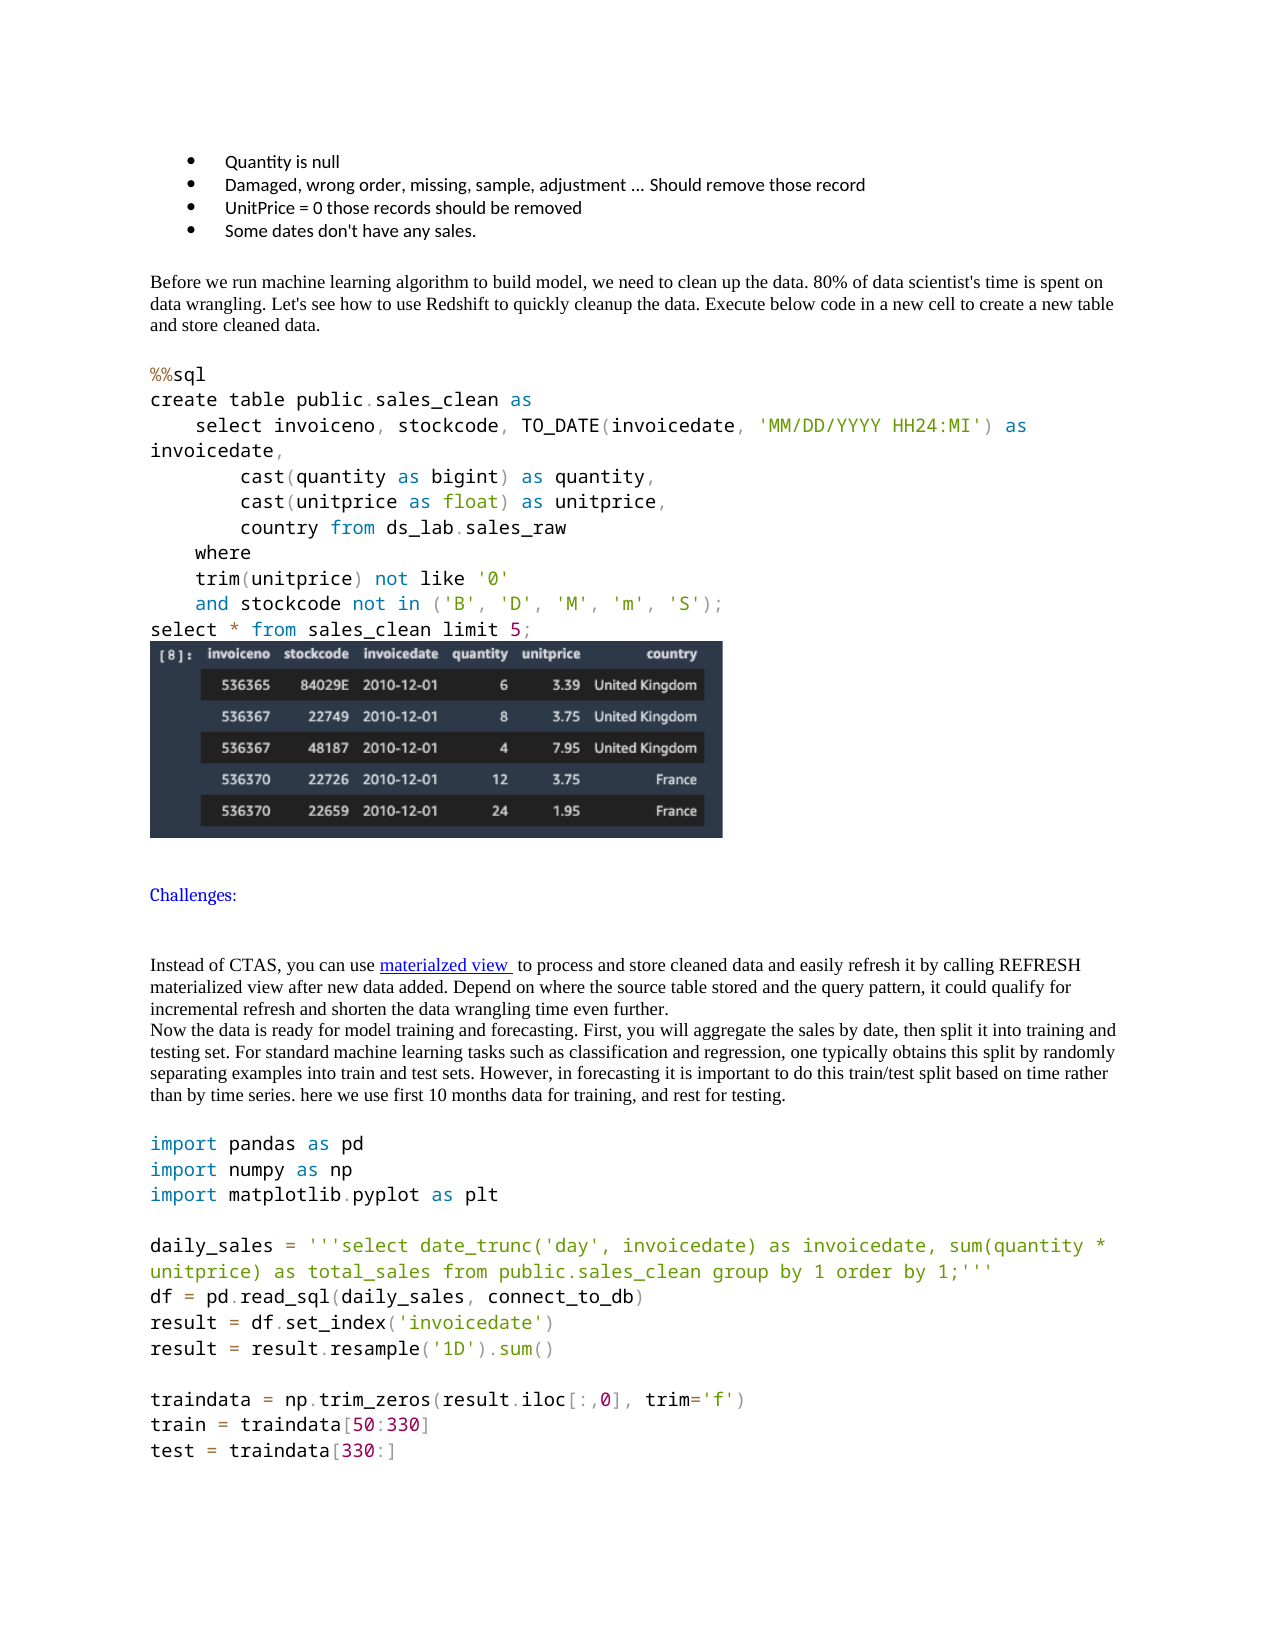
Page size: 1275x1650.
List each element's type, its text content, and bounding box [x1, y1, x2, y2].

text create table public.sales_clean as [150, 387, 1125, 412]
list Quantity is null [187, 150, 1125, 173]
text country from ds_lab.sales_raw [150, 514, 1125, 540]
text import matplotlib.pyplot as plt [150, 1182, 1125, 1207]
text %%sql [150, 361, 1125, 387]
text traindata = np.trim_zeros(result.iloc[:,0], trim='f') [150, 1386, 1125, 1411]
subtitle Challenges: [150, 884, 1125, 906]
text train = traindata[50:330] [150, 1411, 1125, 1437]
text select invoiceno, stockcode, TO_DATE(invoicedate, 'MM/DD/YYYY HH24:MI') as invoicedate, [150, 412, 1125, 463]
list Damaged, wrong order, missing, sample, adjustment ... Should remove those record [187, 173, 1125, 196]
text daily_sales = '''select date_trunc('day', invoicedate) as invoicedate, sum(quantity * unitprice) as total_sales from public.sales_clean group by 1 order by 1;''' [150, 1233, 1125, 1284]
list Some dates don't have any sales. [187, 219, 1125, 242]
text where [150, 540, 1125, 565]
list UnitPrice = 0 those records should be removed [187, 196, 1125, 219]
text test = traindata[330:] [150, 1437, 1125, 1462]
text result = result.resample('1D').sum() [150, 1335, 1125, 1360]
text trim(unitprice) not like '0' [150, 565, 1125, 591]
text Before we run machine learning algorithm to build model, we need to clean up the data. 80% of data scientist's time is spent on data wrangling. Let's see how to use Redshift to quickly cleanup the data. Execute below code in a new cell to create a new table and store cleaned data. [150, 271, 1125, 336]
text Instead of CTAS, you can use materialzed view to process and store cleaned data and easily refresh it by calling REFRESH materialized view after new data added. Depend on where the source table stored and the query pattern, it could qualify for incremental refresh and shorten the data wrangling time even further. [150, 954, 1125, 1019]
text cast(quantity as bigint) as quantity, [150, 463, 1125, 489]
text select * from sales_clean limit 5; [150, 616, 1125, 642]
text result = df.set_index('invoicedate') [150, 1309, 1125, 1335]
text import numpy as np [150, 1156, 1125, 1182]
text cast(unitprice as float) as unitprice, [150, 489, 1125, 514]
text df = pd.read_sql(daily_sales, connect_to_db) [150, 1284, 1125, 1309]
text Now the data is ready for model training and forecasting. First, you will aggregate the sales by date, then split it into training and testing set. For standard machine learning tasks such as classification and regression, one typically obtains this split by randomly separating examples into train and test sets. However, in forecasting it is important to do this train/test split based on time rather than by time series. here we use first 10 months data for training, and rest for testing. [150, 1019, 1125, 1105]
text import pandas as pd [150, 1131, 1125, 1156]
text and stockcode not in ('B', 'D', 'M', 'm', 'S'); [150, 591, 1125, 616]
picture [150, 641, 723, 838]
